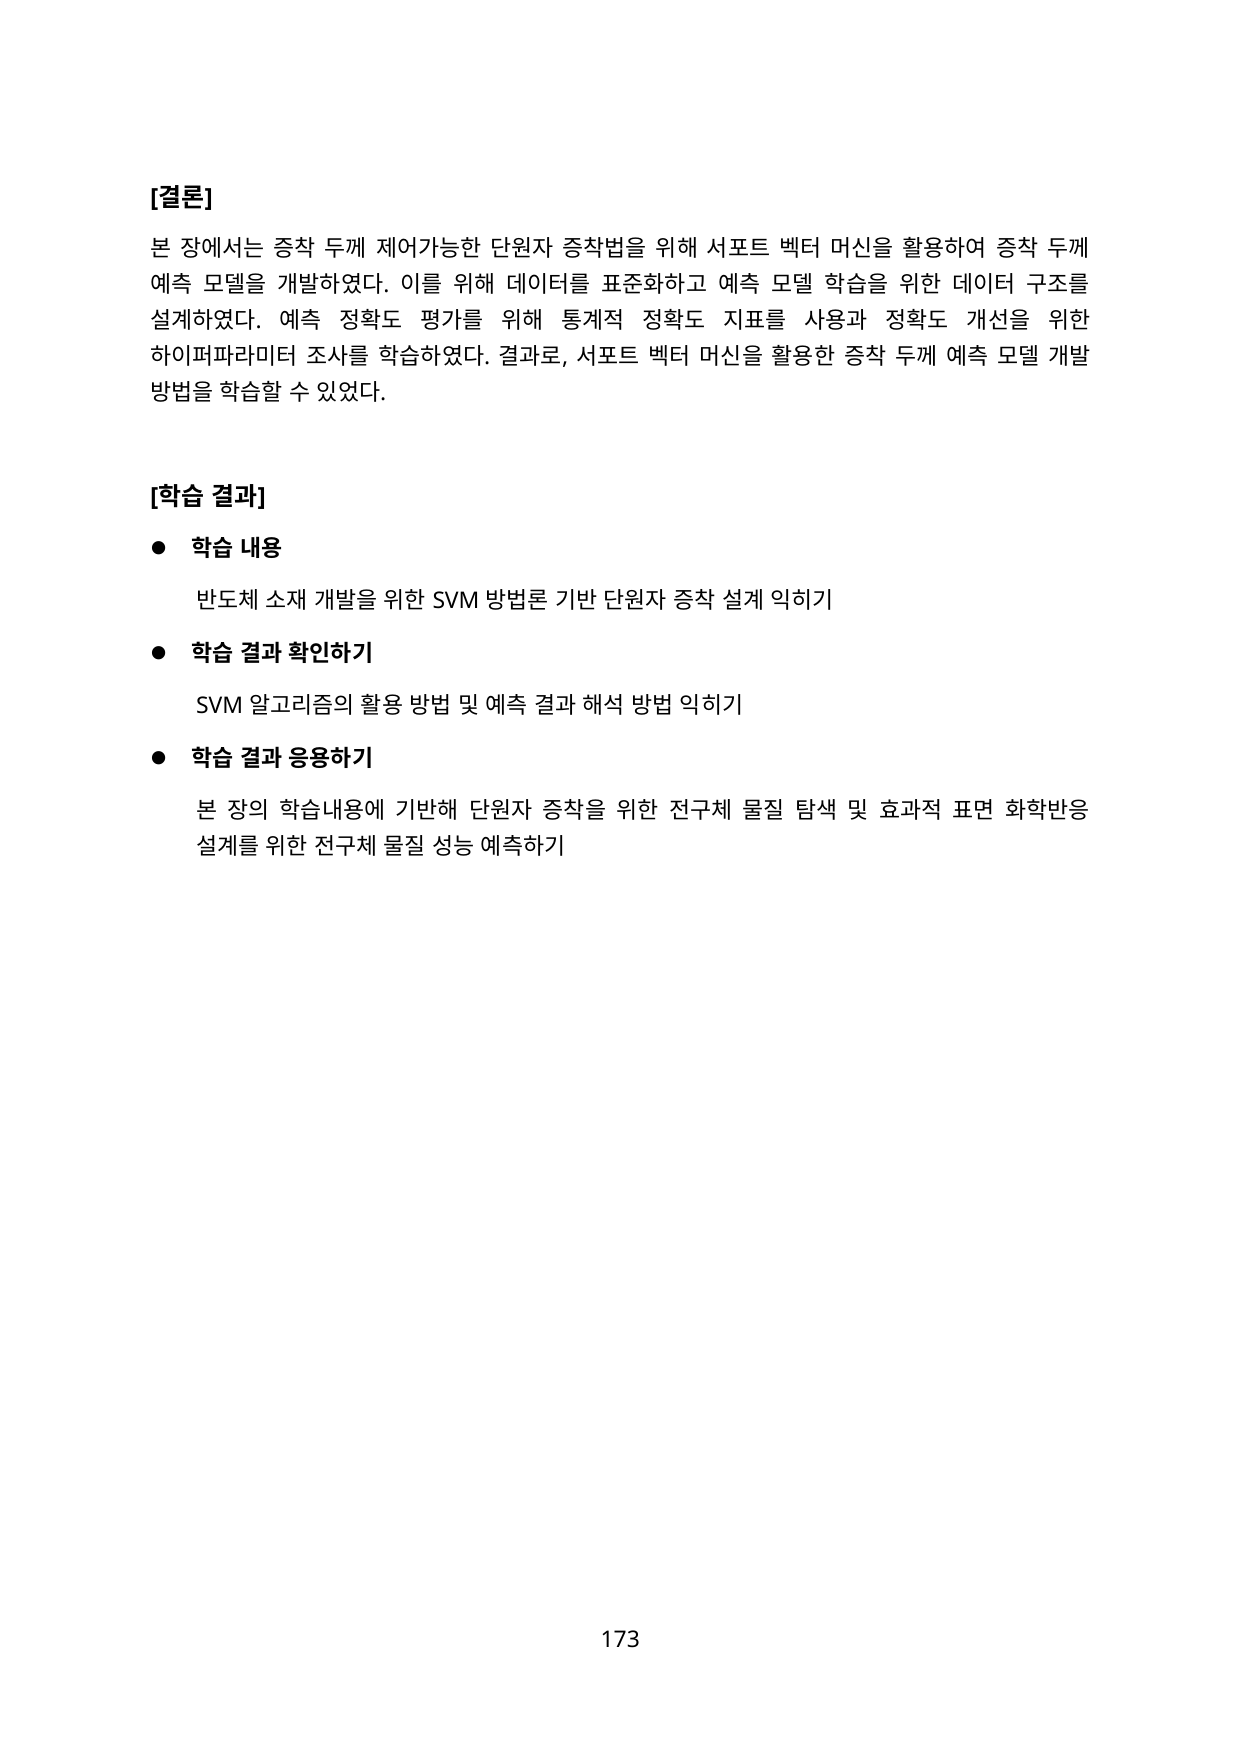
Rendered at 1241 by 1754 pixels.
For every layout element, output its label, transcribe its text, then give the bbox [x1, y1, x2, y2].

text 본 장에서는 증착 두께 제어가능한 단원자 증착법을 위해 서포트 벡터 머신을 활용하여 증착 두께 예측 모델을 개발하였다. 이를 위해 데이터를 표준화하고 예측 모델 학습을 위한 데이터 구조를 설계하였다. 예측 정확도 평가를 위해 통계적 정확도 지표를 사용과 정확도 개선을 위한 하이퍼파라미터 조사를 학습하였다. 결과로, 서포트 벡터 머신을 활용한 증착 두께 예측 모델 개발 방법을 학습할 수 있었다. [150, 230, 1090, 407]
text 반도체 소재 개발을 위한 SVM 방법론 기반 단원자 증착 설계 익히기 [196, 582, 1090, 616]
text 학습 결과 응용하기 [150, 740, 1090, 773]
text 학습 결과 확인하기 [150, 635, 1090, 668]
text 본 장의 학습내용에 기반해 단원자 증착을 위한 전구체 물질 탐색 및 효과적 표면 화학반응 설계를 위한 전구체 물질 성능 예측하기 [196, 792, 1090, 861]
subtitle [학습 결과] [150, 477, 1090, 513]
text SVM 알고리즘의 활용 방법 및 예측 결과 해석 방법 익히기 [196, 687, 1090, 721]
text 학습 내용 [150, 530, 1090, 563]
subtitle [결론] [150, 177, 1090, 213]
